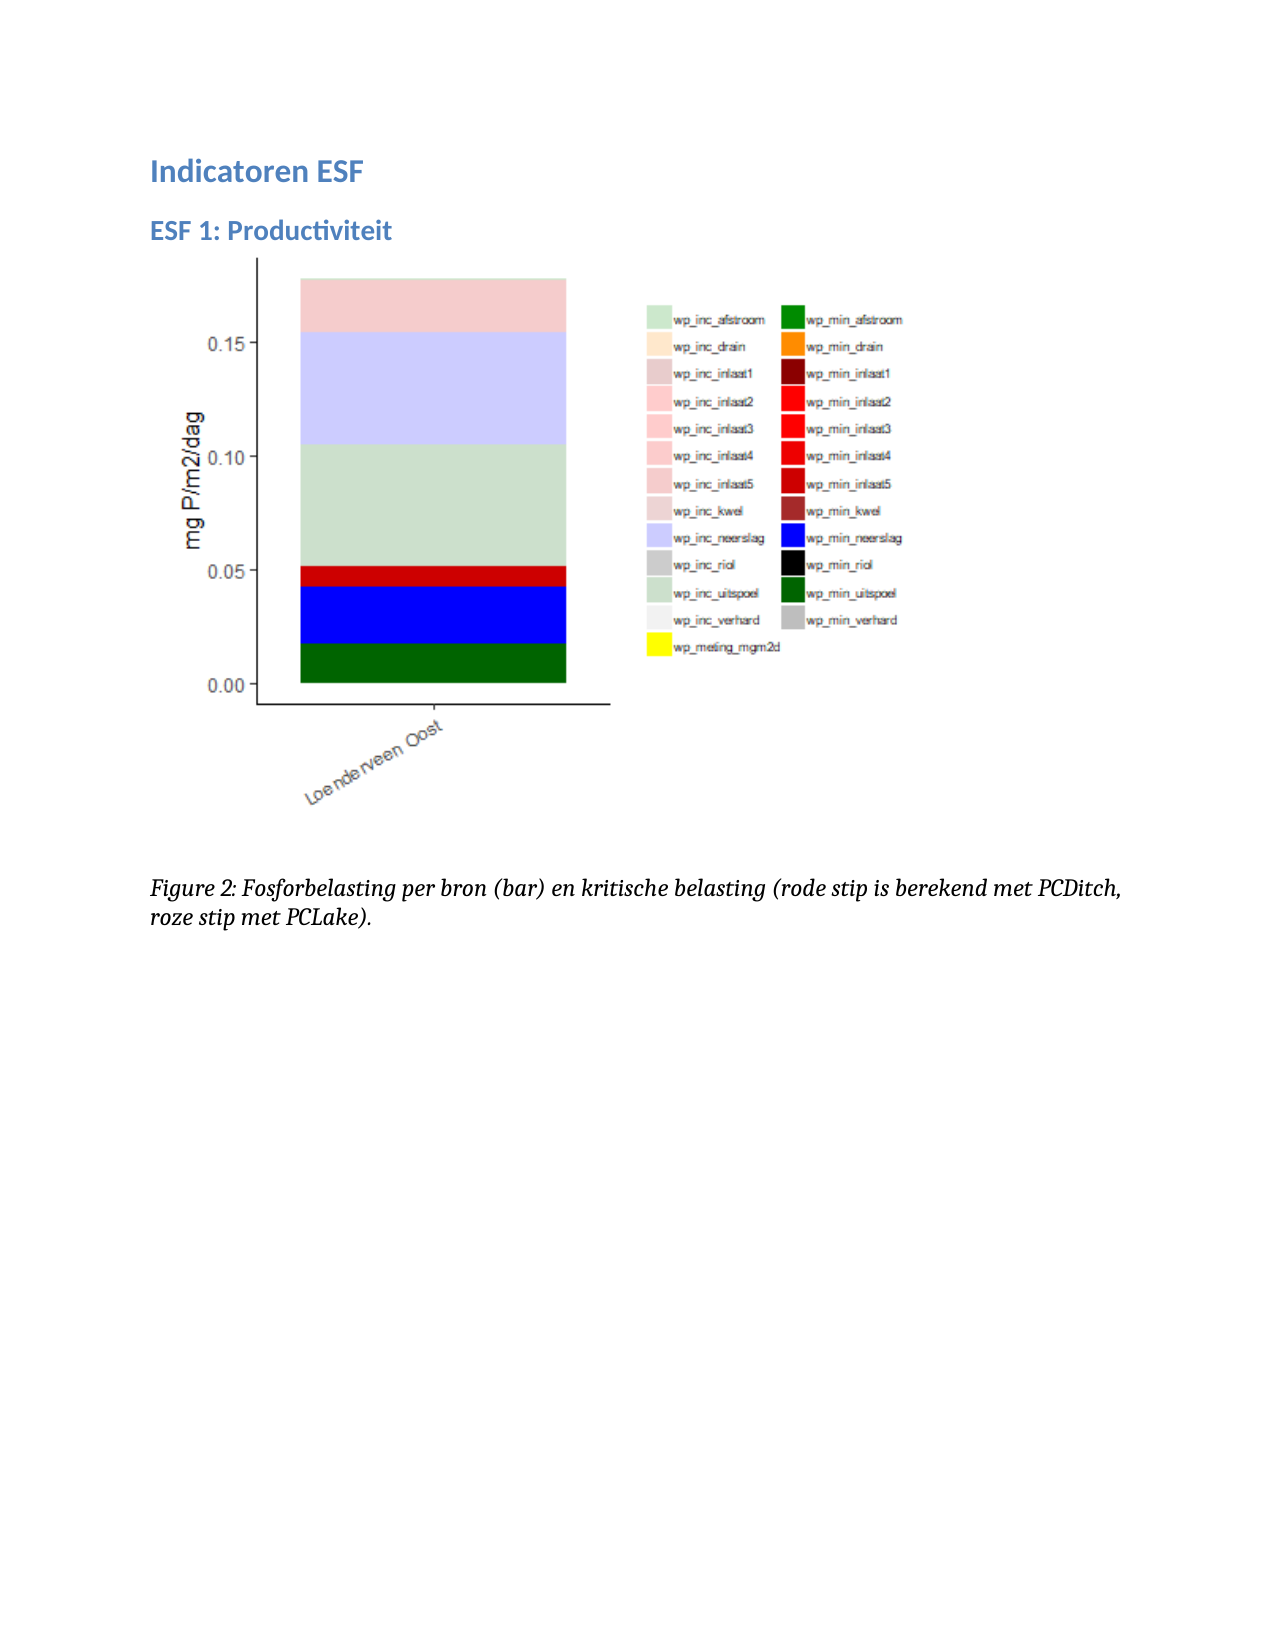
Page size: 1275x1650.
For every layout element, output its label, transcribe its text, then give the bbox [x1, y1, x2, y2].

picture [168, 247, 927, 854]
subtitle ESF 1: Productiviteit [150, 212, 1125, 247]
text Figure 2: Fosforbelasting per bron (bar) en kritische belasting (rode stip is berekend met PCDitch, roze stip met PCLake). [150, 874, 1125, 932]
subtitle Indicatoren ESF [150, 150, 1125, 191]
